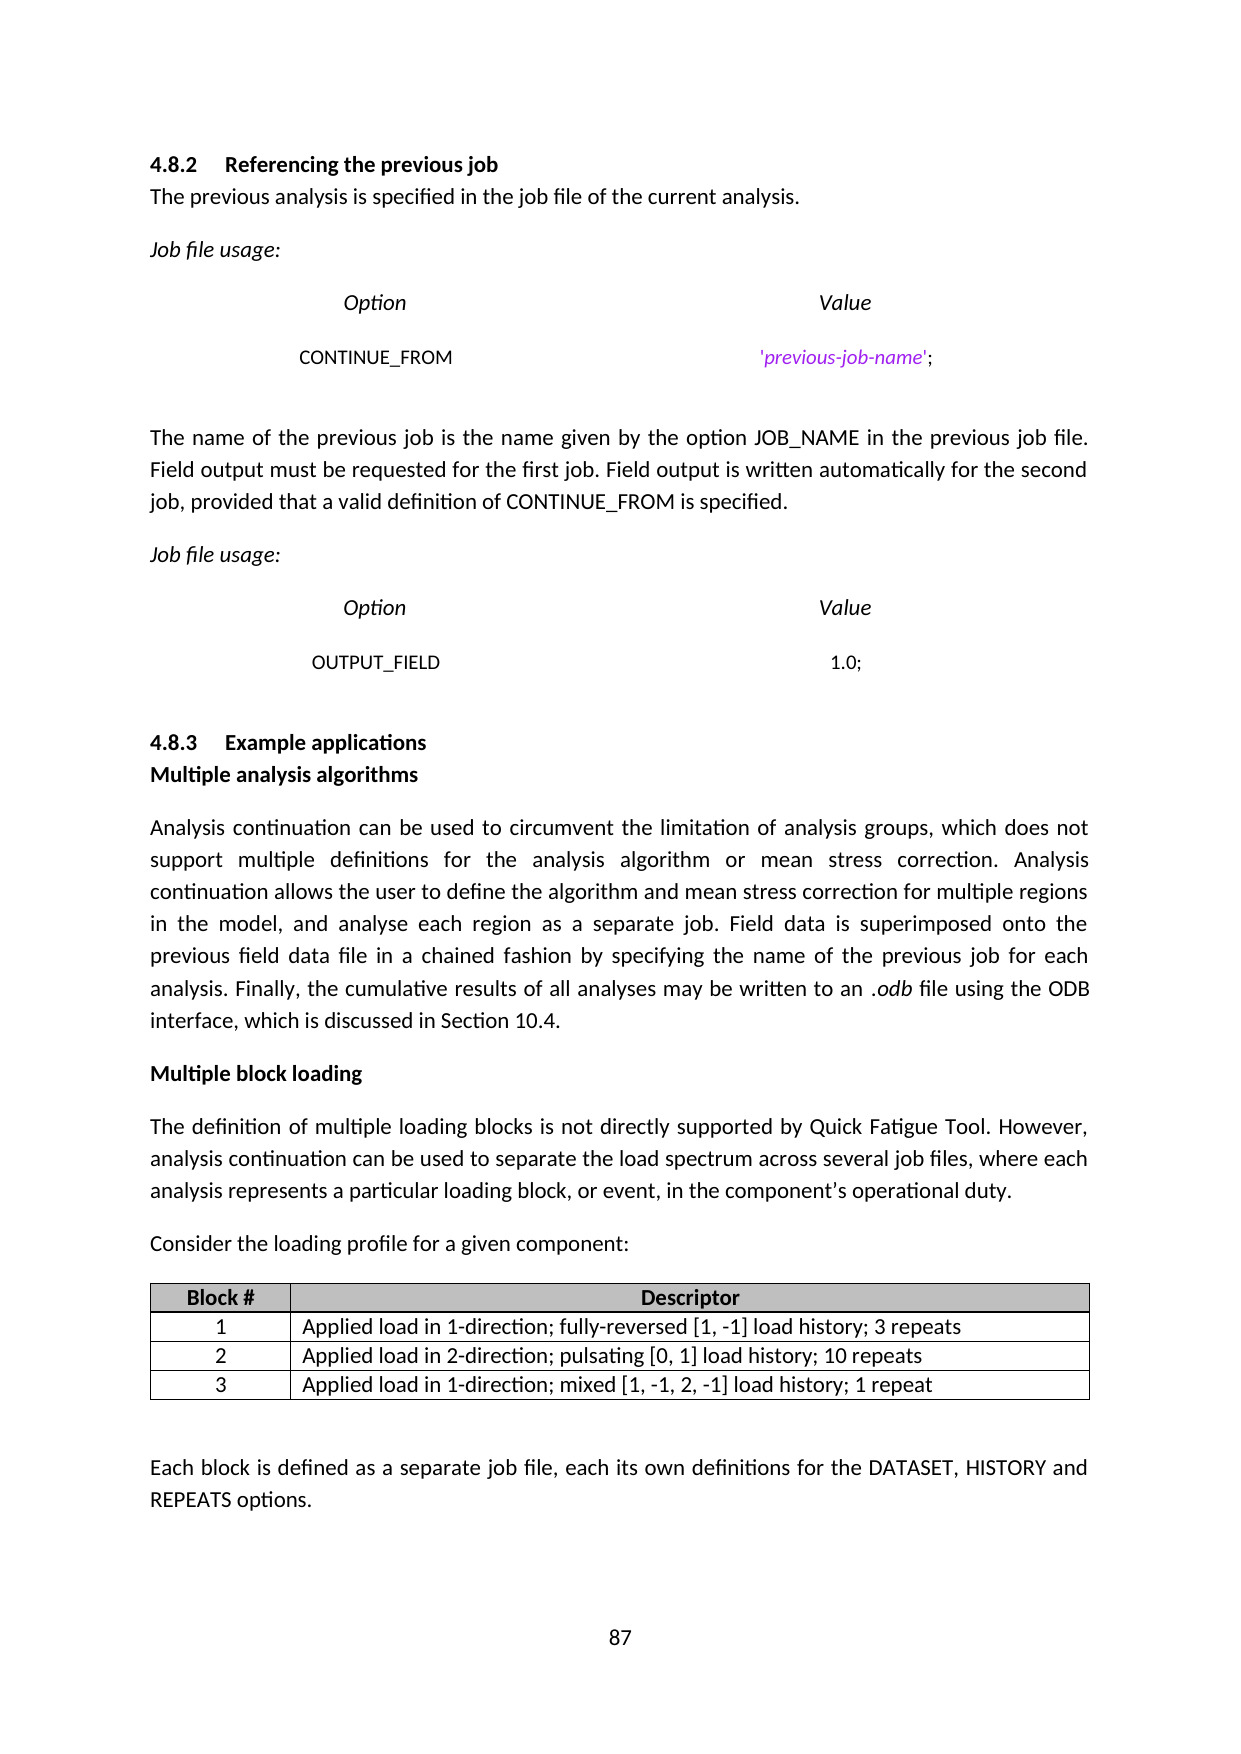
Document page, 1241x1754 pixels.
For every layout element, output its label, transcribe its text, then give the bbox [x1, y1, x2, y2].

text Job file usage: [150, 235, 1090, 263]
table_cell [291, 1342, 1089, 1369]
text Multiple block loading [150, 1059, 1090, 1087]
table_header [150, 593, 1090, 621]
text The definition of multiple loading blocks is not directly supported by Quick Fatigue Tool. However, analysis continuation can be used to separate the load spectrum across several job files, where each analysis represents a particular loading block, or event, in the component’s operational duty. [150, 1112, 1090, 1204]
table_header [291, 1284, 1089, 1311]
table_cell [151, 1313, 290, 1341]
text Each block is defined as a separate job file, each its own definitions for the DATASET, HISTORY and REPEATS options. [150, 1453, 1090, 1513]
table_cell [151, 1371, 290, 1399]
text The previous analysis is specified in the job file of the current analysis. [150, 182, 1090, 210]
text Multiple analysis algorithms [150, 760, 1090, 788]
text Job file usage: [150, 540, 1090, 568]
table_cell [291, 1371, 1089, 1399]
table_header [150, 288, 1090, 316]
text Analysis continuation can be used to circumvent the limitation of analysis groups, which does not support multiple definitions for the analysis algorithm or mean stress correction. Analysis continuation allows the user to define the algorithm and mean stress correction for multiple regions in the model, and analyse each region as a separate job. Field data is superimposed onto the previous field data file in a chained fashion by specifying the name of the previous job for each analysis. Finally, the cumulative results of all analyses may be written to an .odb file using the ODB interface, which is discussed in Section 10.4. [150, 813, 1090, 1034]
subtitle 4.8.2 Referencing the previous job [150, 150, 1090, 178]
text The name of the previous job is the name given by the option JOB_NAME in the previous job file. Field output must be requested for the first job. Field output is written automatically for the second job, provided that a valid definition of CONTINUE_FROM is specified. [150, 423, 1090, 515]
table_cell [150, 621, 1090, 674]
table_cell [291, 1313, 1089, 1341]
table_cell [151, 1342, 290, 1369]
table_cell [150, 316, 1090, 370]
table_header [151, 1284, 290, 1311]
subtitle 4.8.3 Example applications [150, 728, 1090, 756]
text Consider the loading profile for a given component: [150, 1229, 1090, 1257]
